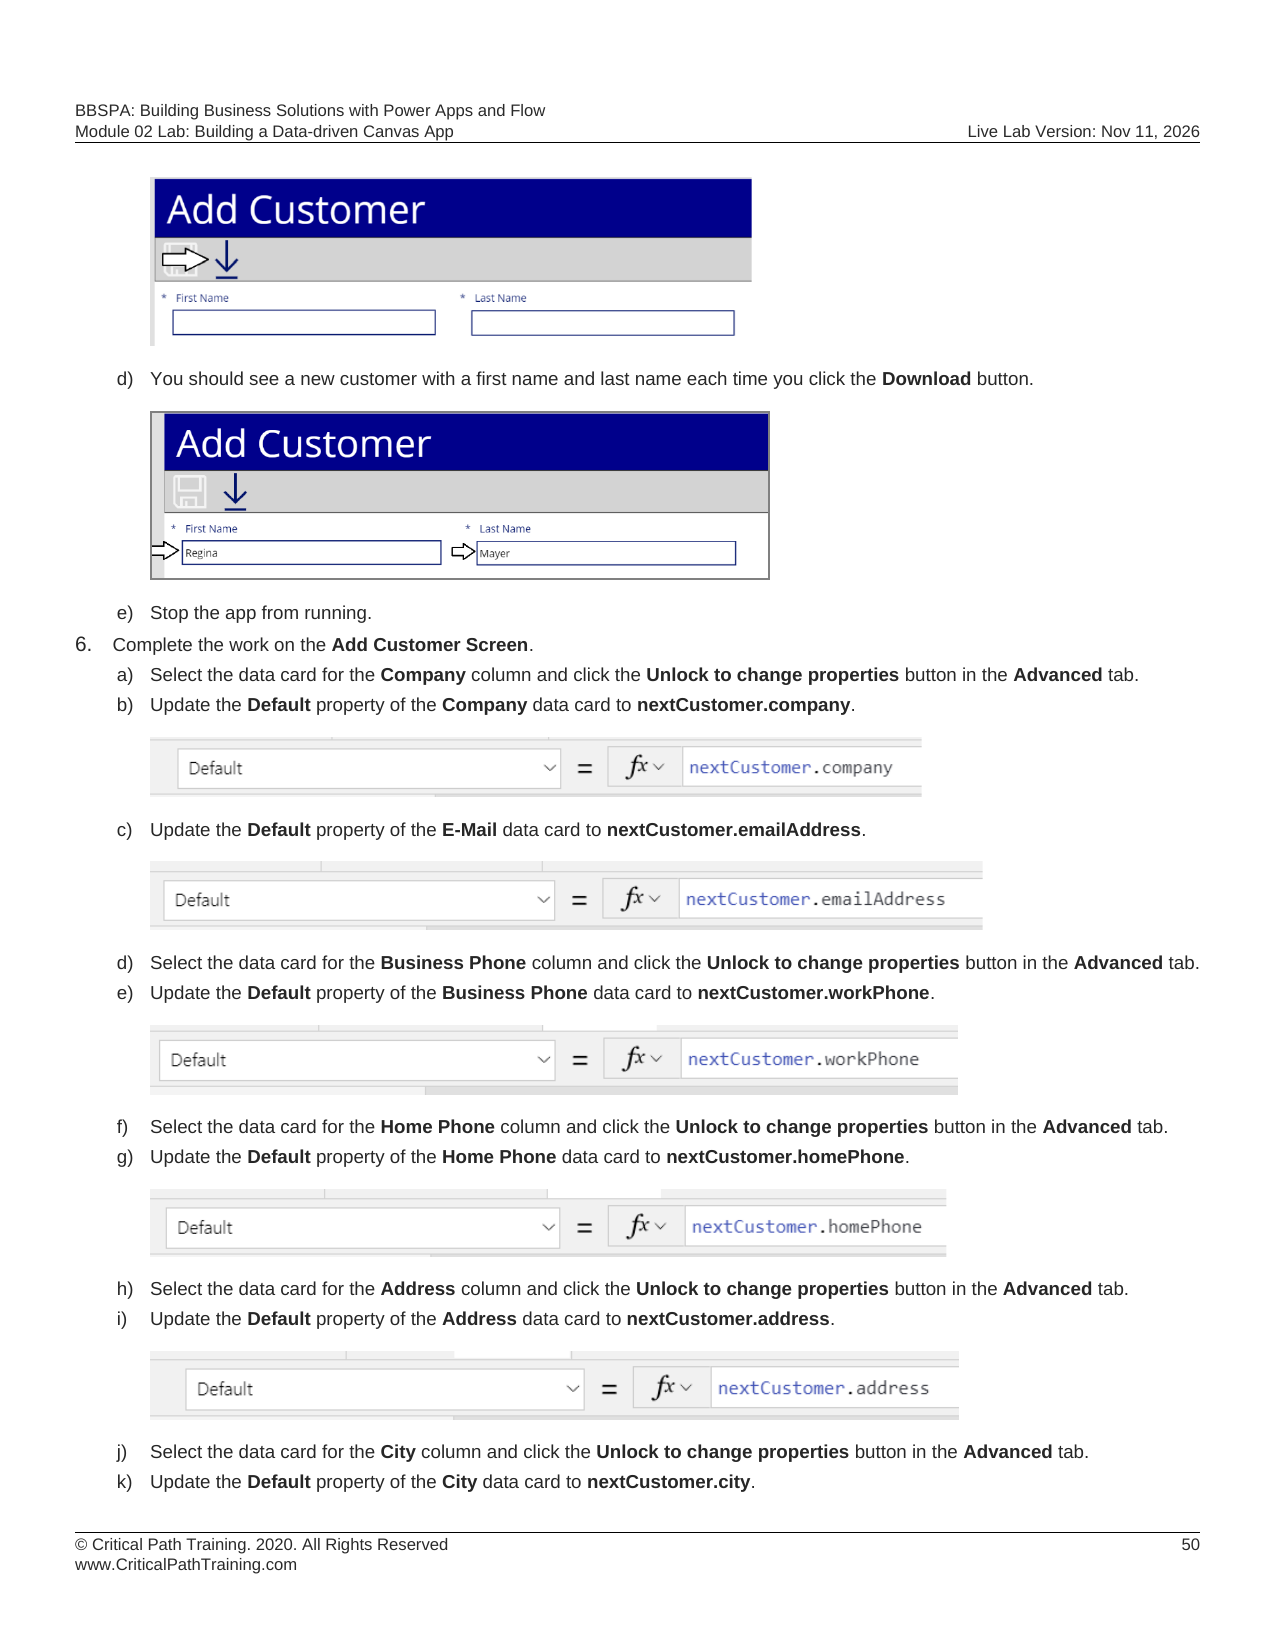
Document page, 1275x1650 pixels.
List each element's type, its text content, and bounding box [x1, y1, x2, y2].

text Update the Default property of the E-Mail data card to nextCustomer.emailAddress. [117, 818, 1200, 840]
picture [150, 1025, 958, 1095]
text Complete the work on the Add Customer Screen. [75, 631, 1200, 655]
text Update the Default property of the Company data card to nextCustomer.company. [117, 694, 1200, 715]
text Update the Default property of the Address data card to nextCustomer.address. [117, 1308, 1200, 1329]
text Select the data card for the Business Phone column and click the Unlock to change properties button in the Advanced tab. [117, 952, 1200, 973]
text You should see a new customer with a first name and last name each time you click the Download button. [117, 368, 1200, 389]
text Update the Default property of the Business Phone data card to nextCustomer.workPhone. [117, 982, 1200, 1003]
text Update the Default property of the Home Phone data card to nextCustomer.homePhone. [117, 1146, 1200, 1168]
text Select the data card for the Company column and click the Unlock to change properties button in the Advanced tab. [117, 664, 1200, 685]
picture [150, 1189, 947, 1257]
picture [150, 1351, 959, 1420]
text Select the data card for the Home Phone column and click the Unlock to change properties button in the Advanced tab. [117, 1116, 1200, 1138]
picture [152, 413, 768, 578]
text Update the Default property of the City data card to nextCustomer.city. [117, 1471, 1200, 1492]
picture [150, 737, 922, 797]
text Select the data card for the Address column and click the Unlock to change properties button in the Advanced tab. [117, 1278, 1200, 1300]
text Stop the app from running. [117, 602, 1200, 623]
picture [150, 177, 752, 346]
picture [150, 861, 983, 930]
text Select the data card for the City column and click the Unlock to change properties button in the Advanced tab. [117, 1441, 1200, 1463]
